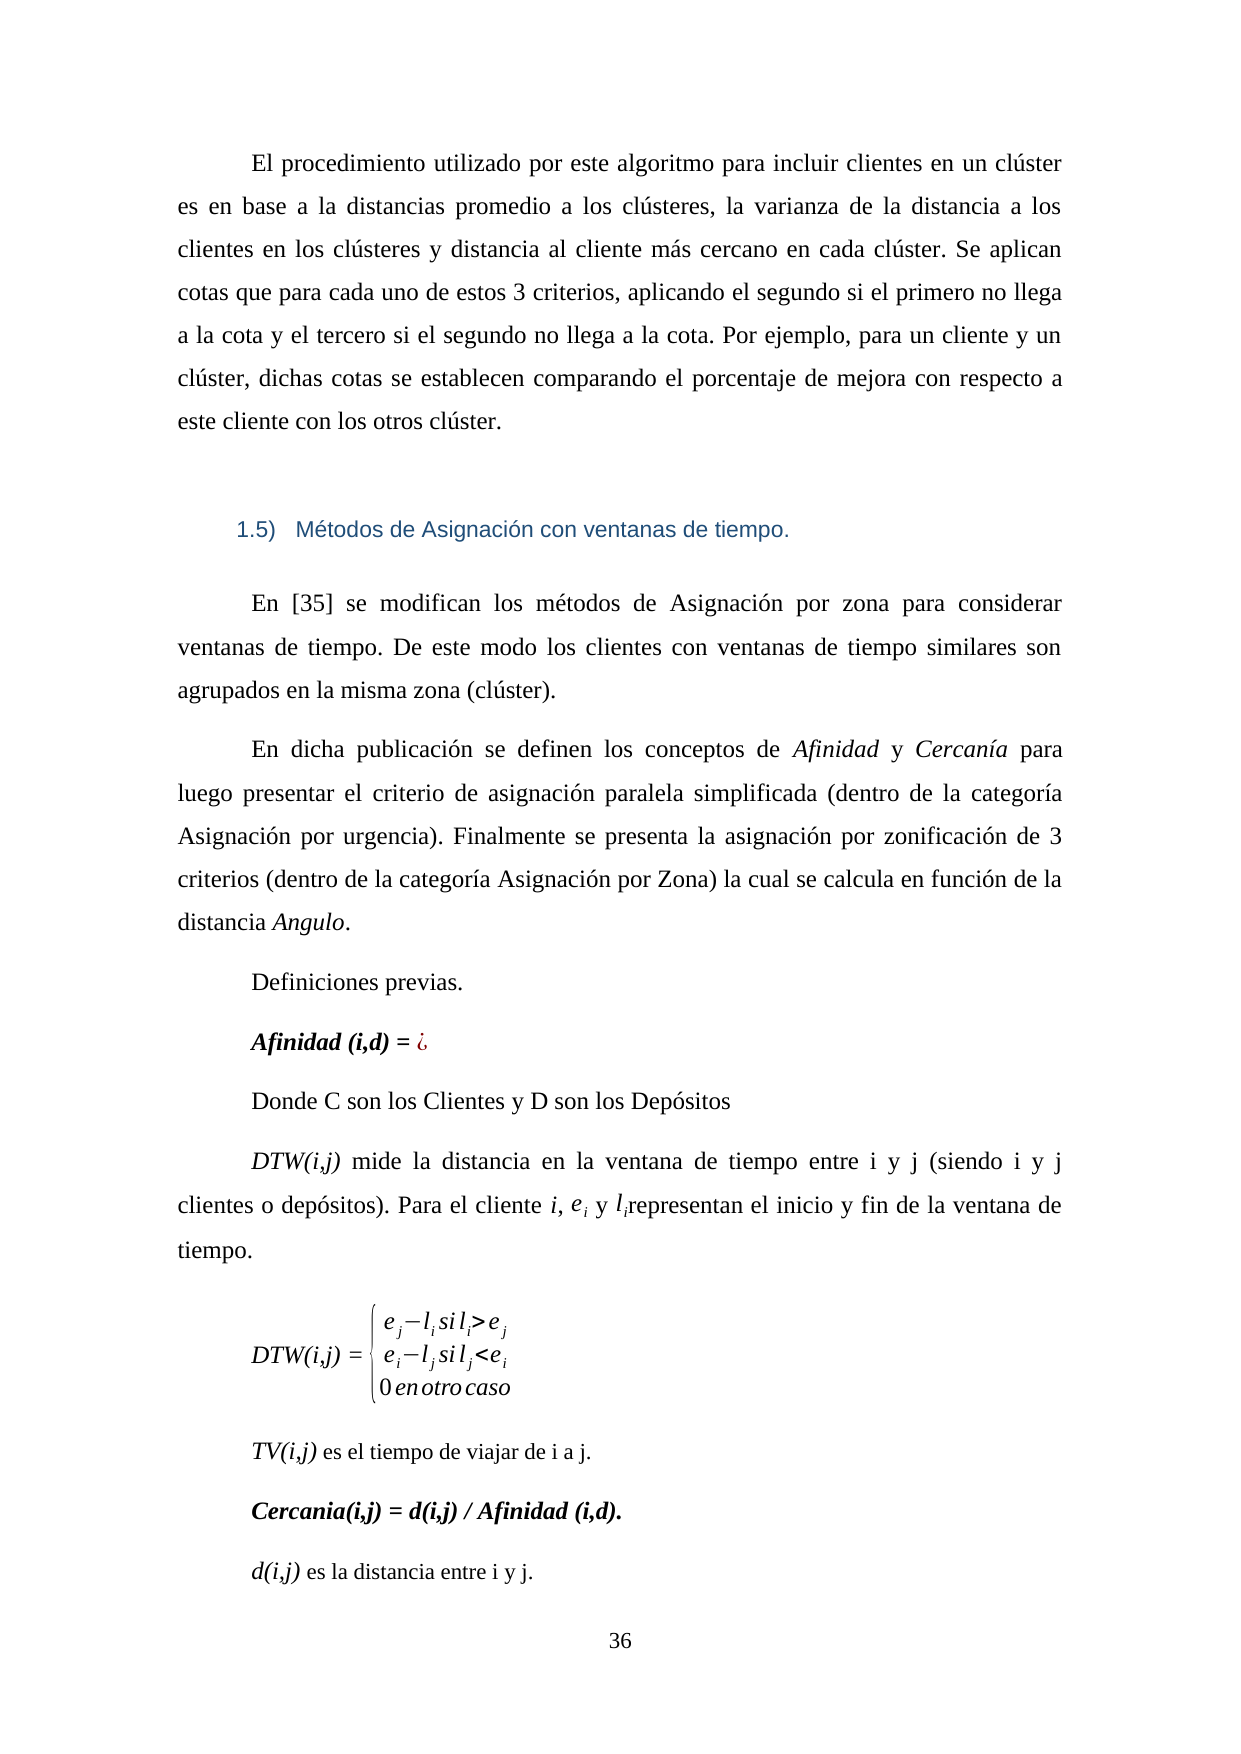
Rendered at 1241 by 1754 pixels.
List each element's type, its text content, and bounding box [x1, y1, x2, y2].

text DTW(i,j) mide la distancia en la ventana de tiempo entre i y j (siendo i y j clientes o depósitos). Para el cliente i, y representan el inicio y fin de la ventana de tiempo. [177, 1219, 1063, 1337]
text Afinidad (i,d) = [177, 1100, 1063, 1128]
subtitle Zonificación por 3 criterios [251, 148, 1063, 174]
text DTW(i,j) = [177, 1376, 1063, 1478]
text Donde C son los Clientes y D son los Depósitos [177, 1159, 1063, 1188]
text Definiciones previas. [177, 1040, 1063, 1069]
text En se modifican los métodos de Asignación por zona para considerar ventanas de tiempo. De este modo los clientes con ventanas de tiempo similares son agrupados en la misma zona (clúster). [177, 662, 1063, 777]
subtitle Métodos de Asignación con ventanas de tiempo. [236, 588, 1063, 615]
text Cercania(i,j) = d(i,j) / Afinidad (i,d). [177, 1569, 1063, 1598]
text TV(i,j) es el tiempo de viajar de i a j. [177, 1509, 1063, 1538]
text El procedimiento utilizado por este algoritmo para incluir clientes en un clúster es en base a la distancias promedio a los clústeres, la varianza de la distancia a los clientes en los clústeres y distancia al cliente más cercano en cada clúster. Se aplican cotas que para cada uno de estos 3 criterios, aplicando el segundo si el primero no llega a la cota y el tercero si el segundo no llega a la cota. Por ejemplo, para un cliente y un clúster, dichas cotas se establecen comparando el porcentaje de mejora con respecto a este cliente con los otros clúster. [177, 221, 1063, 508]
text En dicha publicación se definen los conceptos de Afinidad y Cercanía para luego presentar el criterio de asignación paralela simplificada (dentro de la categoría Asignación por urgencia). Finalmente se presenta la asignación por zonificación de 3 criterios (dentro de la categoría Asignación por Zona) la cual se calcula en función de la distancia Angulo. [177, 808, 1063, 1009]
